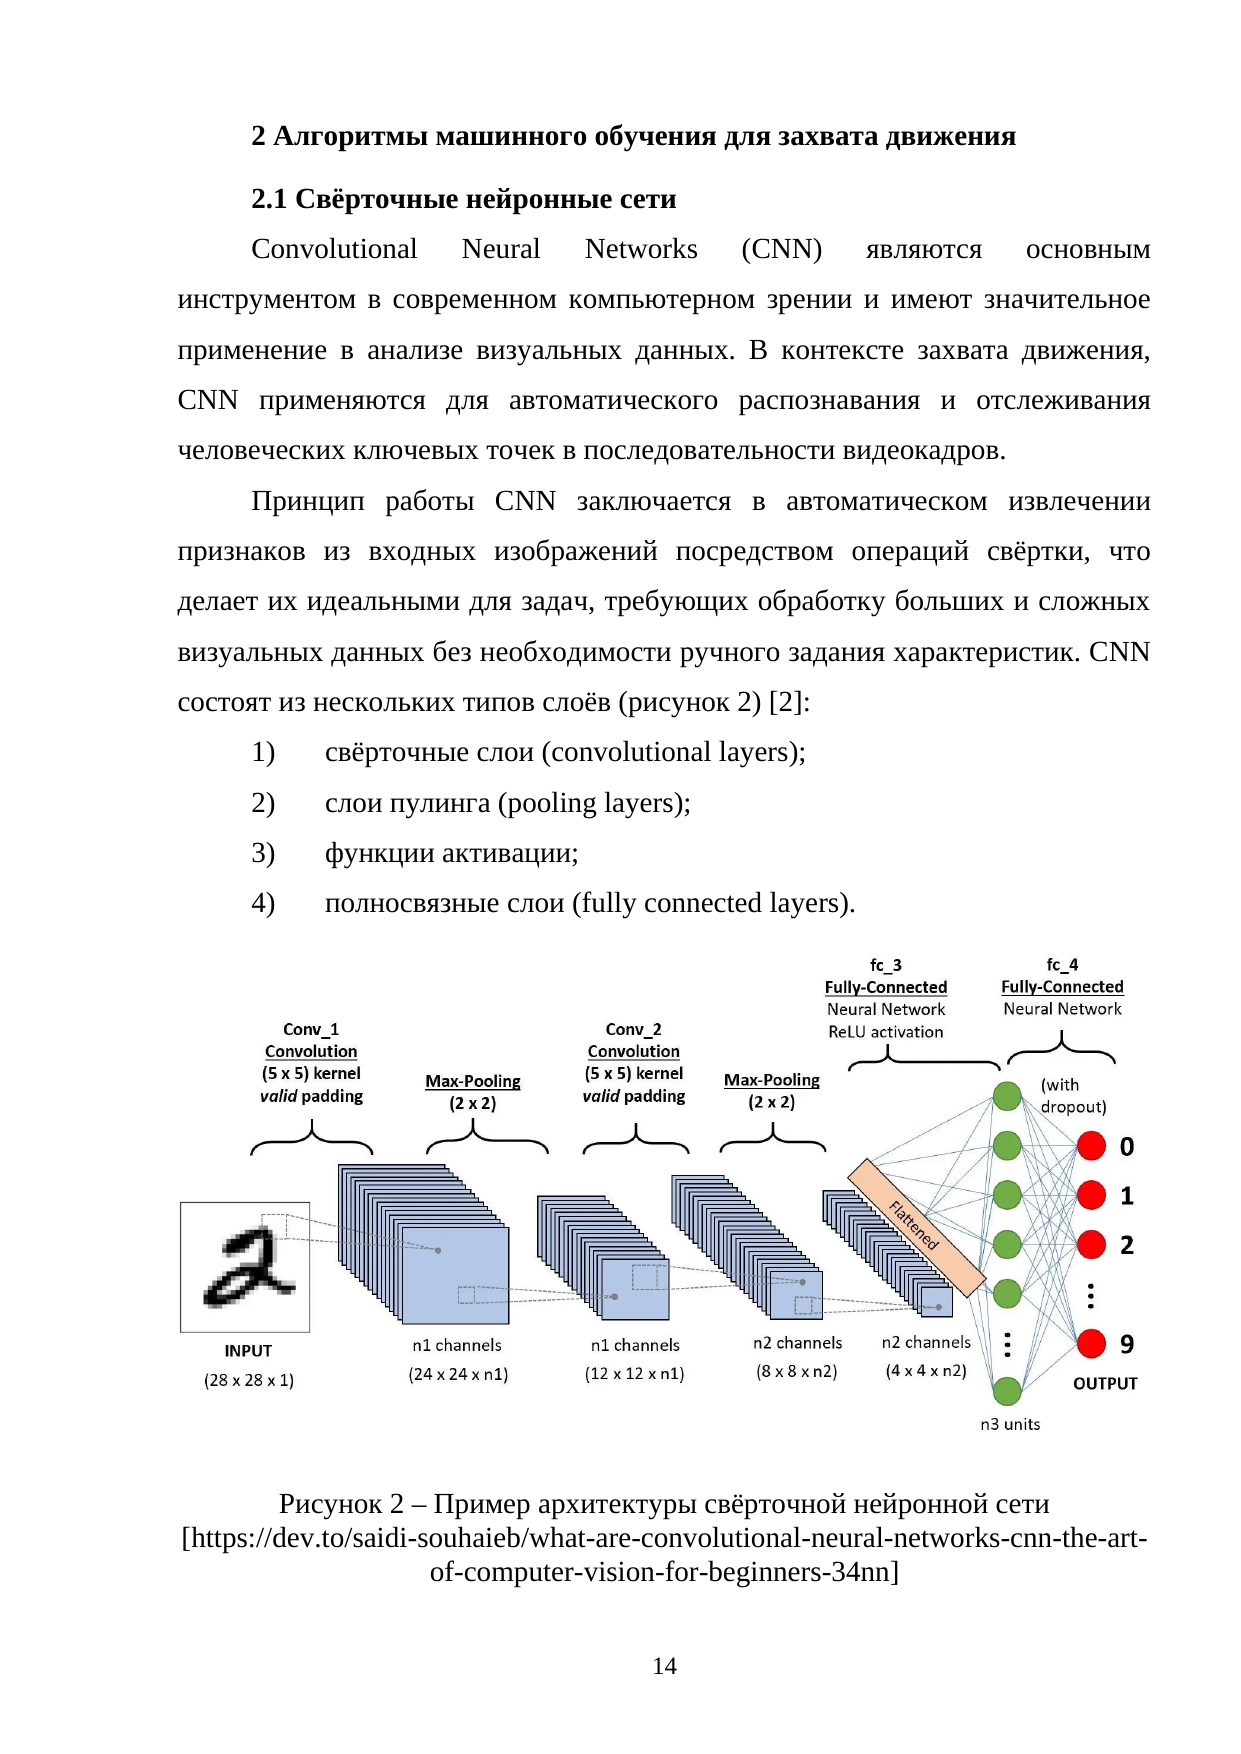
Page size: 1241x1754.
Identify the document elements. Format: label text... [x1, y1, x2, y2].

list свёрточные слои (convolutional layers); [177, 734, 1152, 768]
text Convolutional Neural Networks (CNN) являются основным инструментом в современном компьютерном зрении и имеют значительное применение в анализе визуальных данных. В контексте захвата движения, CNN применяются для автоматического распознавания и отслеживания человеческих ключевых точек в последовательности видеокадров. [177, 231, 1152, 466]
list слои пулинга (pooling layers); [177, 785, 1152, 818]
text Свёрточные нейронные сети [177, 181, 1152, 214]
picture [177, 935, 1152, 1458]
text Рисунок 2 – Пример архитектуры свёрточной нейронной сети [https://dev.to/saidi-souhaieb/what-are-convolutional-neural-networks-cnn-the-art-of-computer-vision-for-beginners-34nn] [177, 1487, 1152, 1587]
list полносвязные слои (fully connected layers). [177, 885, 1152, 919]
text Принцип работы CNN заключается в автоматическом извлечении признаков из входных изображений посредством операций свёртки, что делает их идеальными для задач, требующих обработку больших и сложных визуальных данных без необходимости ручного задания характеристик. CNN состоят из нескольких типов слоёв (рисунок 2) [2]: [177, 483, 1152, 718]
text Алгоритмы машинного обучения для захвата движения [177, 118, 1152, 152]
list функции активации; [177, 835, 1152, 868]
